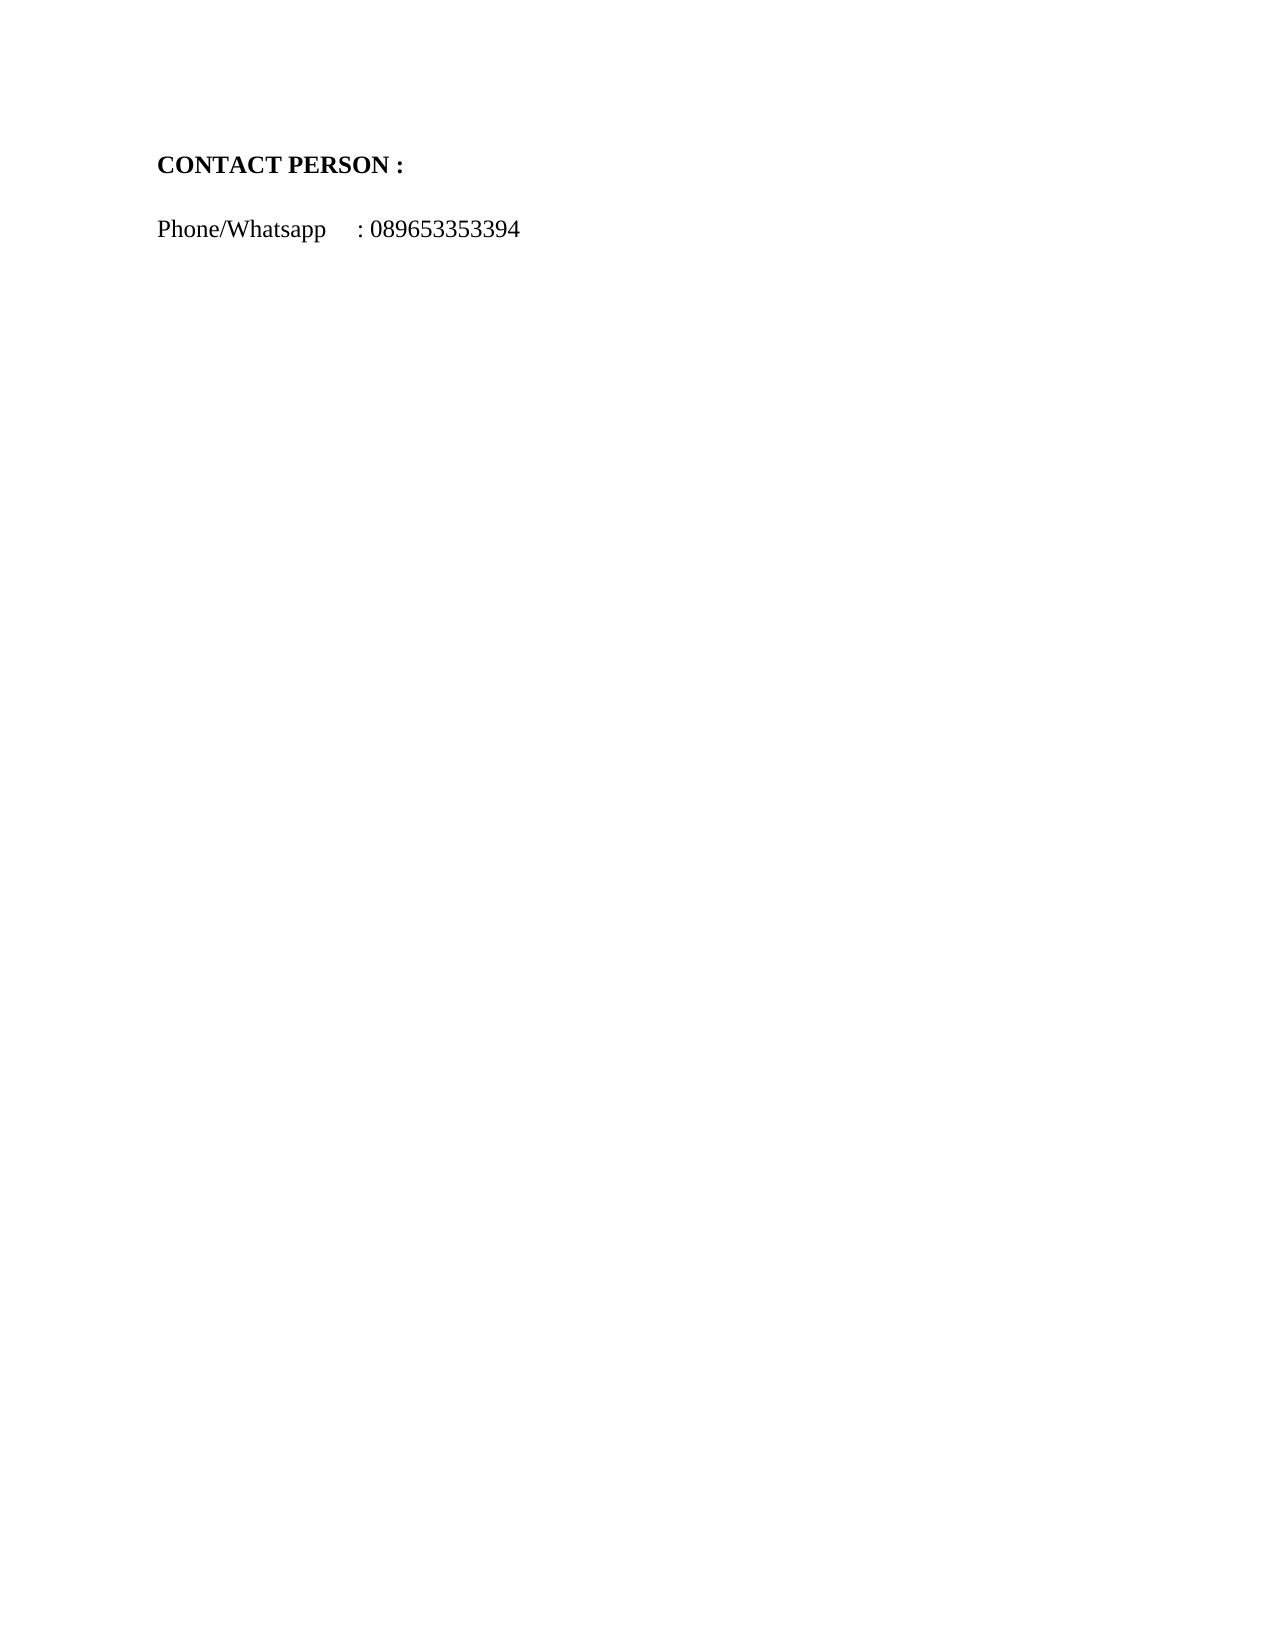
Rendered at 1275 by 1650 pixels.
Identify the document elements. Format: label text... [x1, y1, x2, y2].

text Phone/Whatsapp : 089653353394 [157, 214, 1125, 243]
text CONTACT PERSON : [157, 150, 1125, 179]
